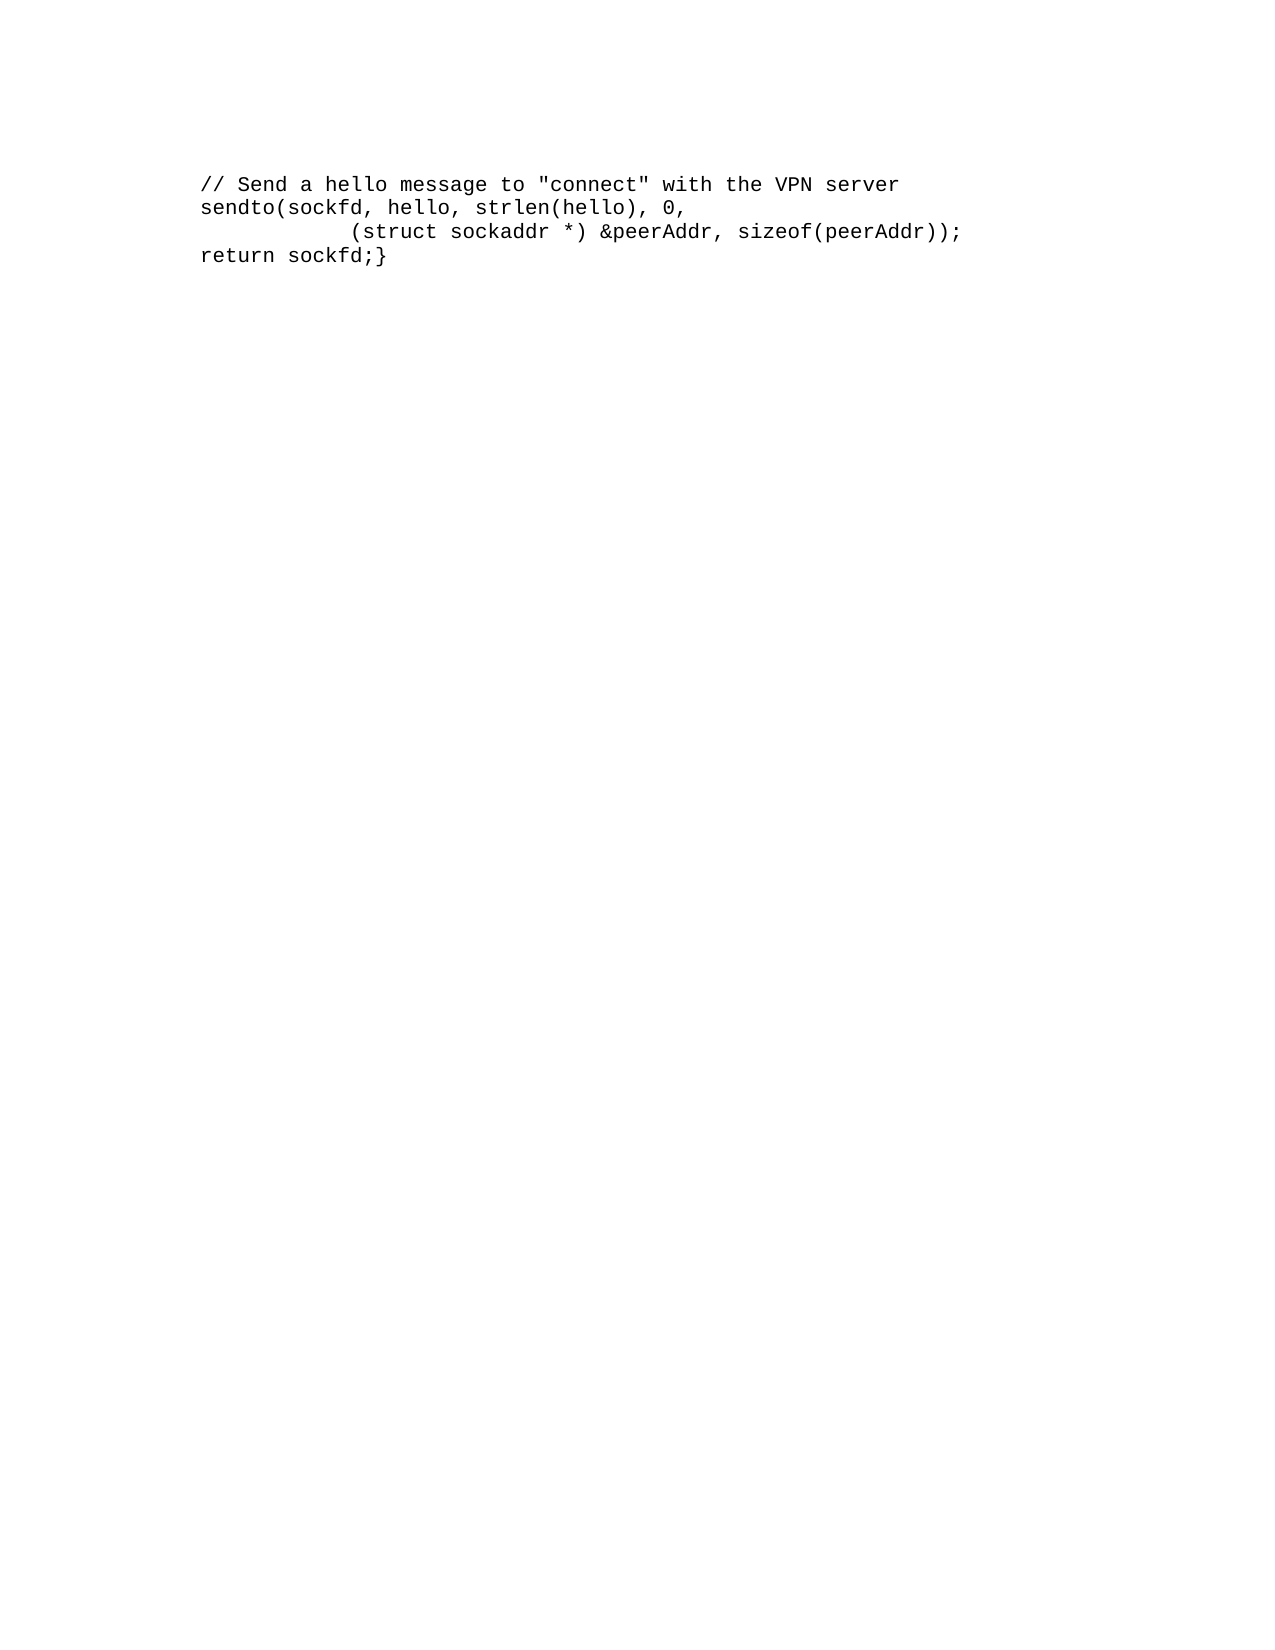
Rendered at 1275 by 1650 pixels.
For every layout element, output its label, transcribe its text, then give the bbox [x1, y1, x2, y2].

text (struct sockaddr *) &peerAddr, sizeof(peerAddr)); [150, 221, 1125, 244]
text sendto(sockfd, hello, strlen(hello), 0, [150, 197, 1125, 221]
text return sockfd;} [150, 244, 1125, 268]
text // Send a hello message to "connect" with the VPN server [150, 174, 1125, 197]
